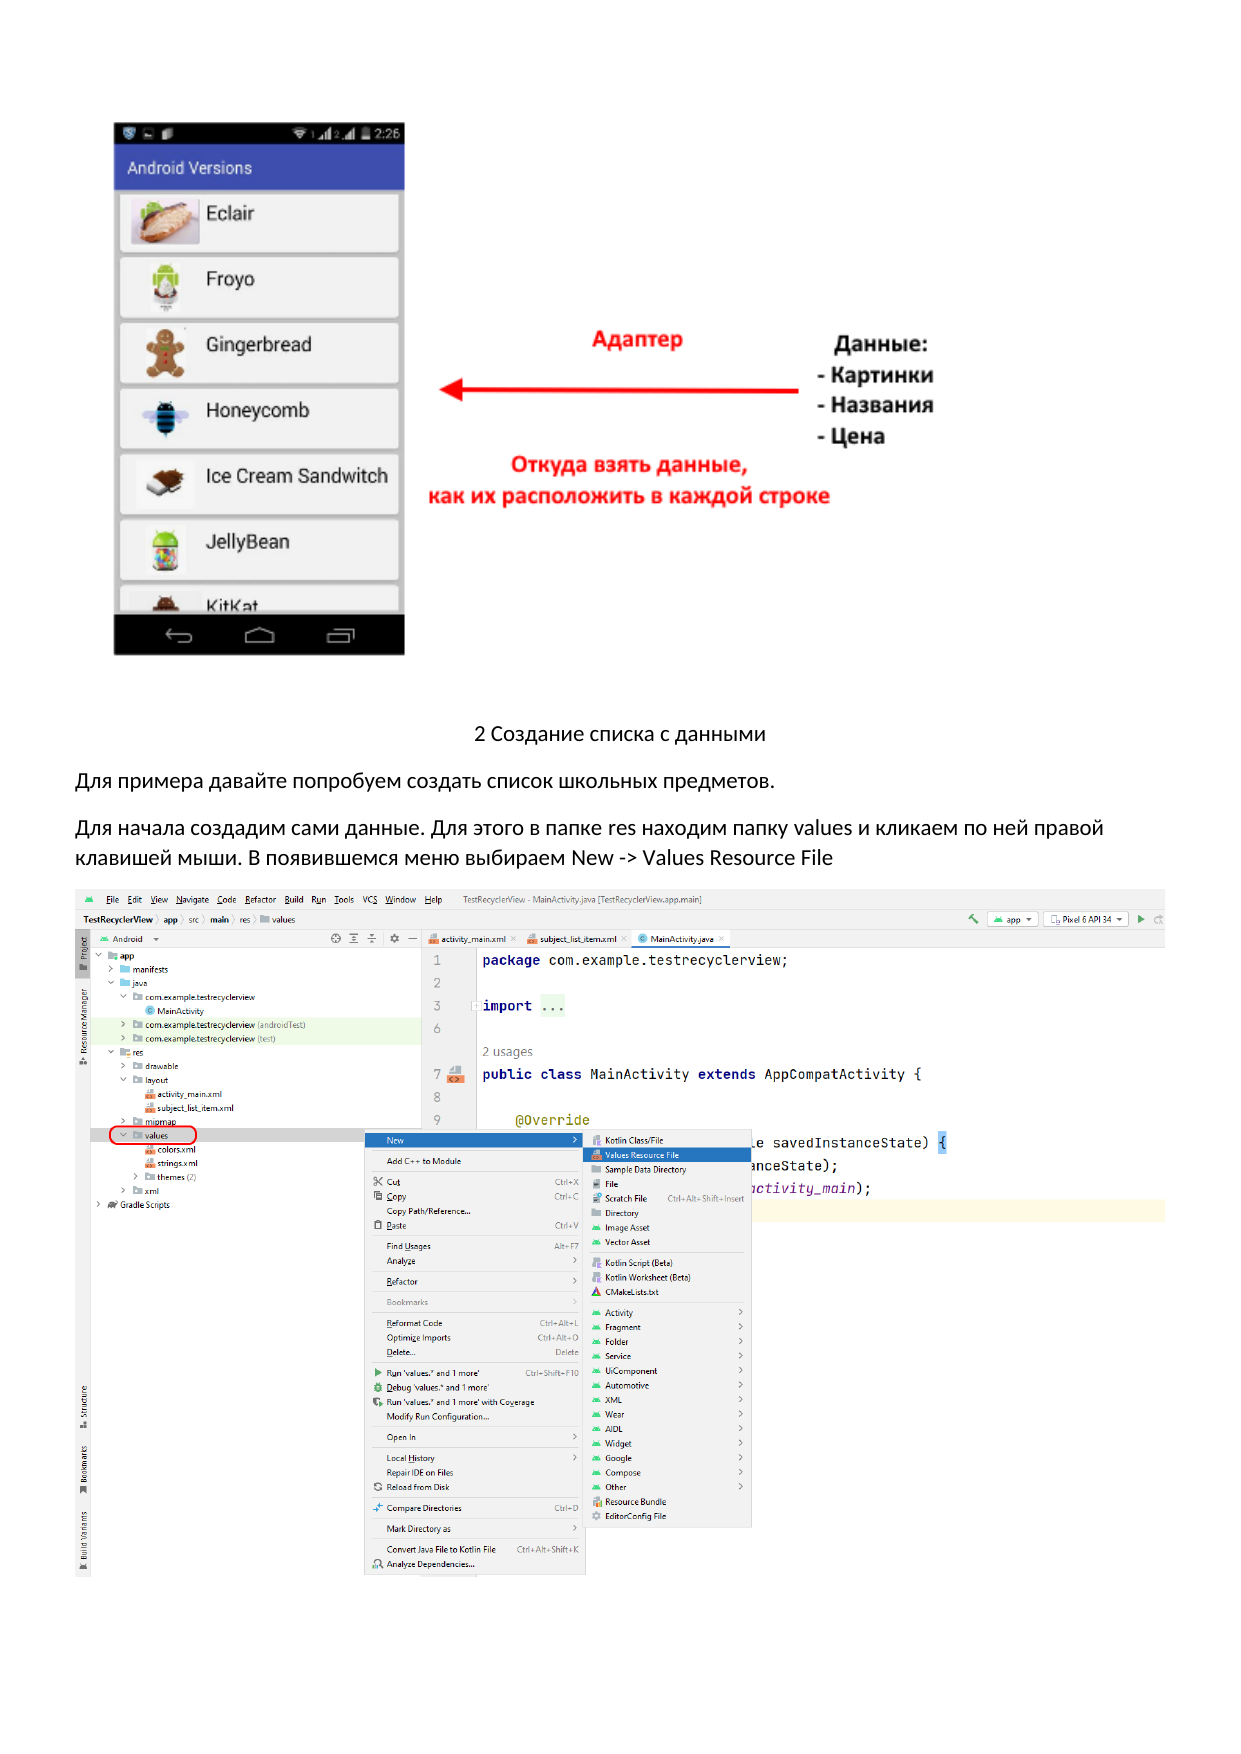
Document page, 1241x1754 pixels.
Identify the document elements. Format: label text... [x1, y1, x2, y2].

text 2 Создание списка с данными [75, 719, 1165, 747]
text Для начала создадим сами данные. Для этого в папке res находим папку values и кликаем по ней правой клавишей мыши. В появившемся меню выбираем New -> Values Resource File [75, 813, 1165, 871]
picture [75, 75, 1013, 701]
picture [75, 889, 1166, 1577]
text Для примера давайте попробуем создать список школьных предметов. [75, 766, 1165, 794]
